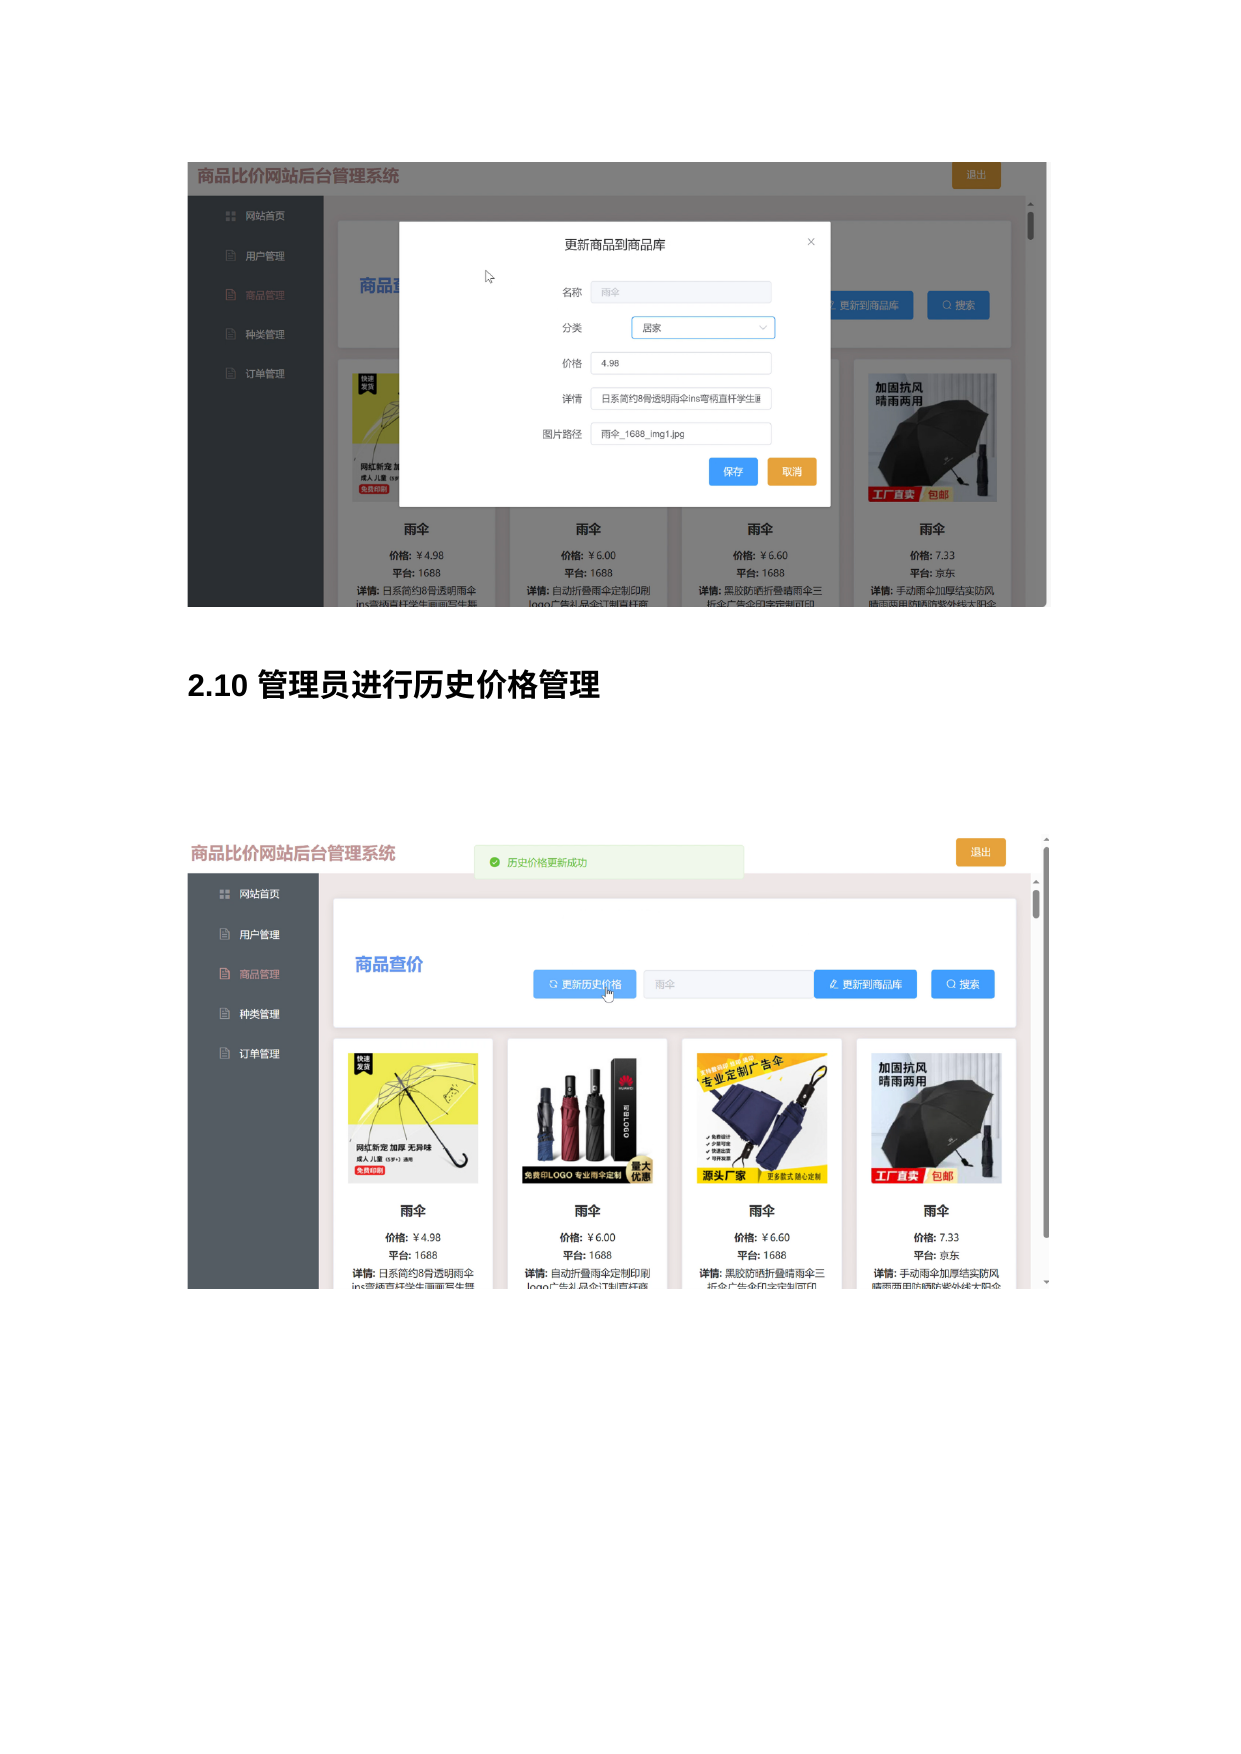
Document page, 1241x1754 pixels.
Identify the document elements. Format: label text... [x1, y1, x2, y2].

picture [187, 162, 1051, 607]
subtitle 2.10 管理员进行历史价格管理 [187, 651, 1053, 716]
picture [187, 834, 1049, 1289]
